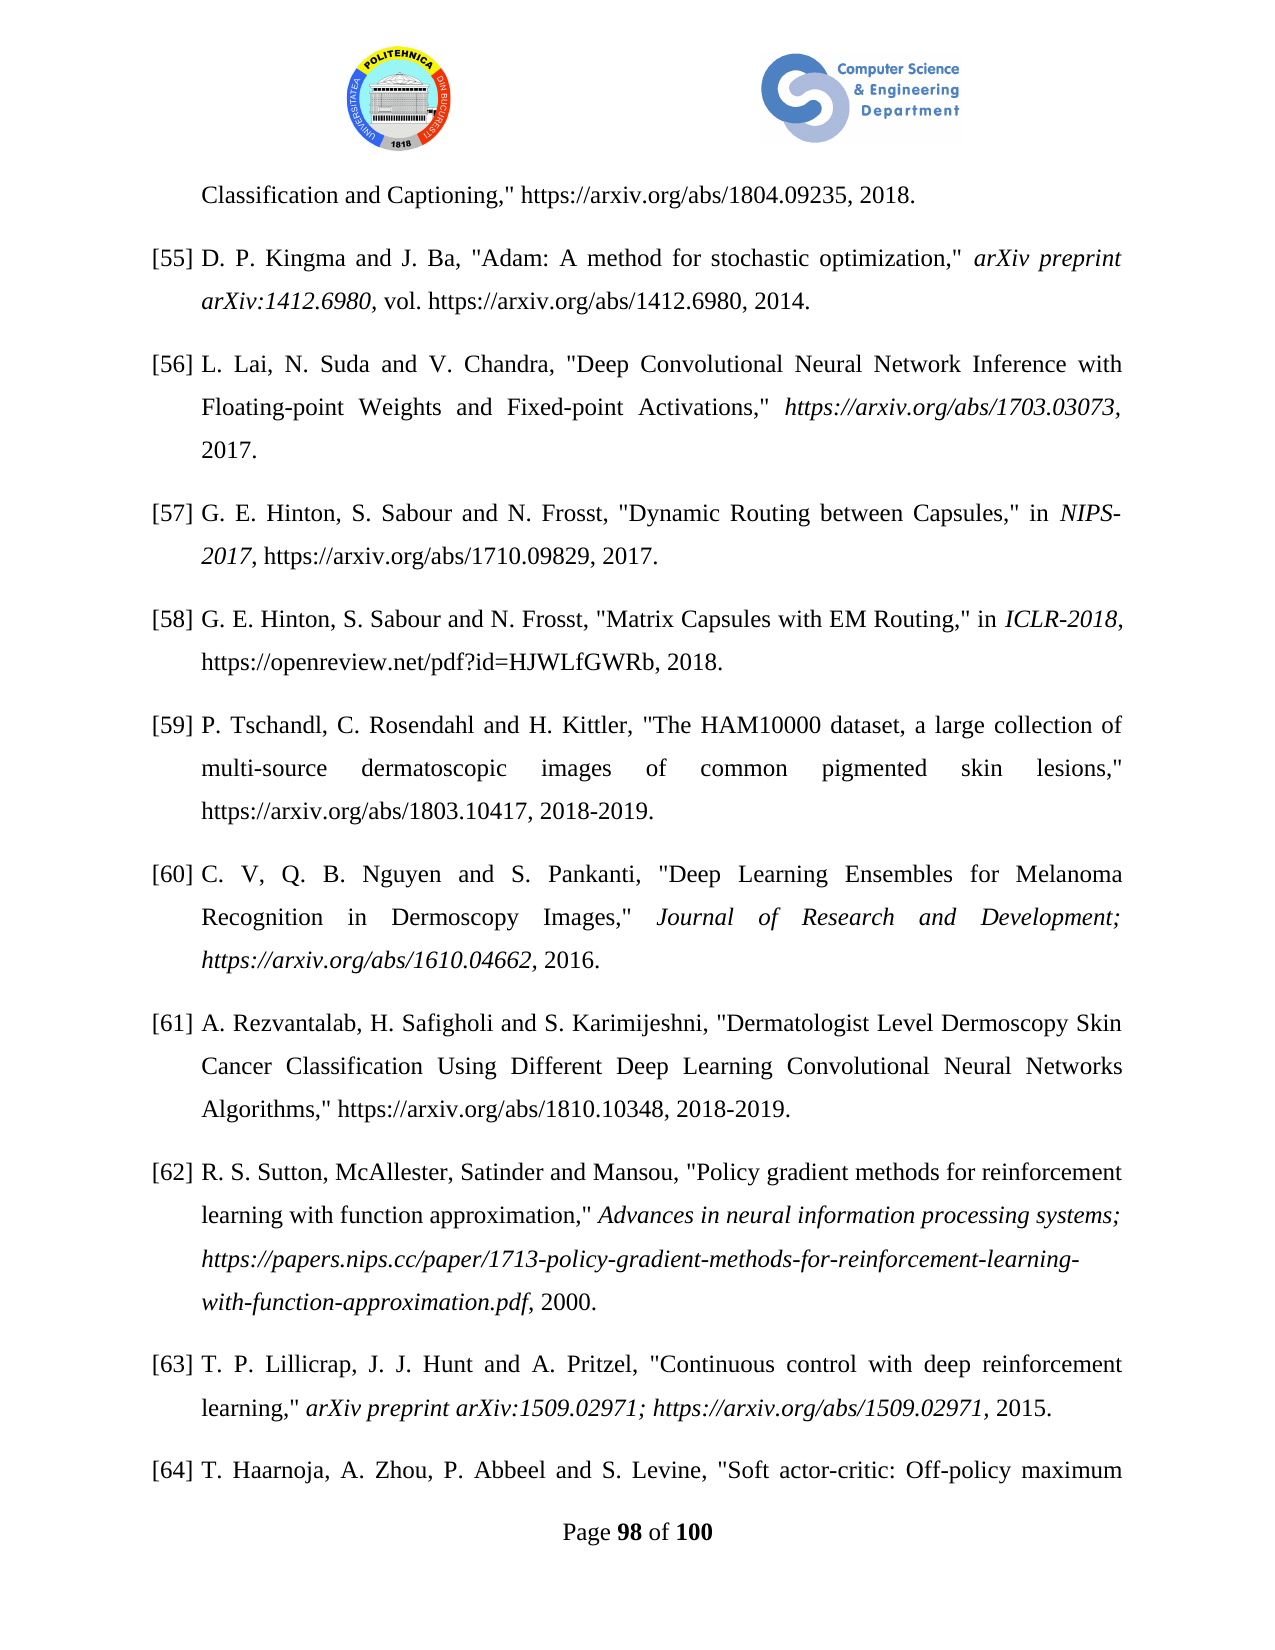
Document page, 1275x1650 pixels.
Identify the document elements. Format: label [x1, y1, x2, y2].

picture [760, 53, 963, 144]
picture [346, 46, 451, 151]
